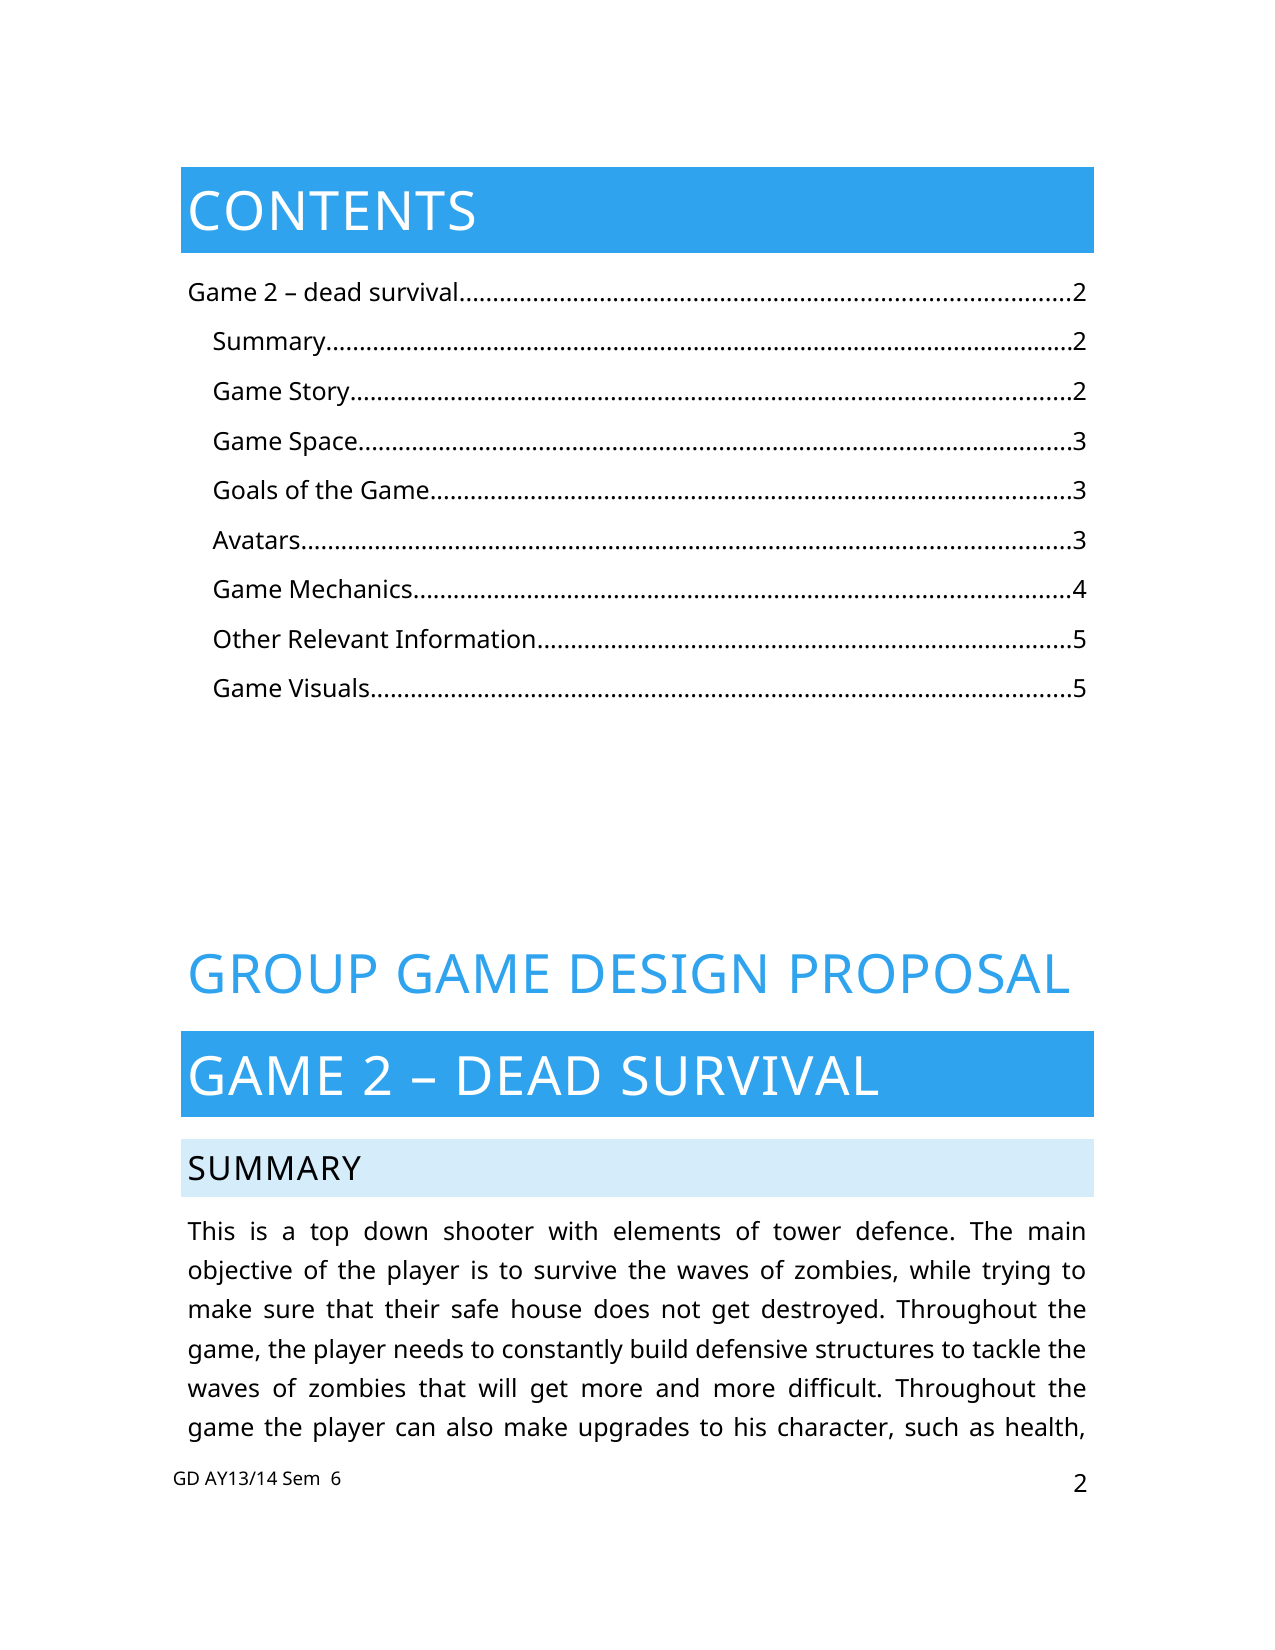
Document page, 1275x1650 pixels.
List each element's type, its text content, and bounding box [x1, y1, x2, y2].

title Group Game Design Proposal [187, 936, 1087, 1009]
subtitle Game 2 – dead survival [188, 1037, 1087, 1111]
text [187, 1214, 1087, 1444]
subtitle Summary [188, 1145, 1087, 1190]
